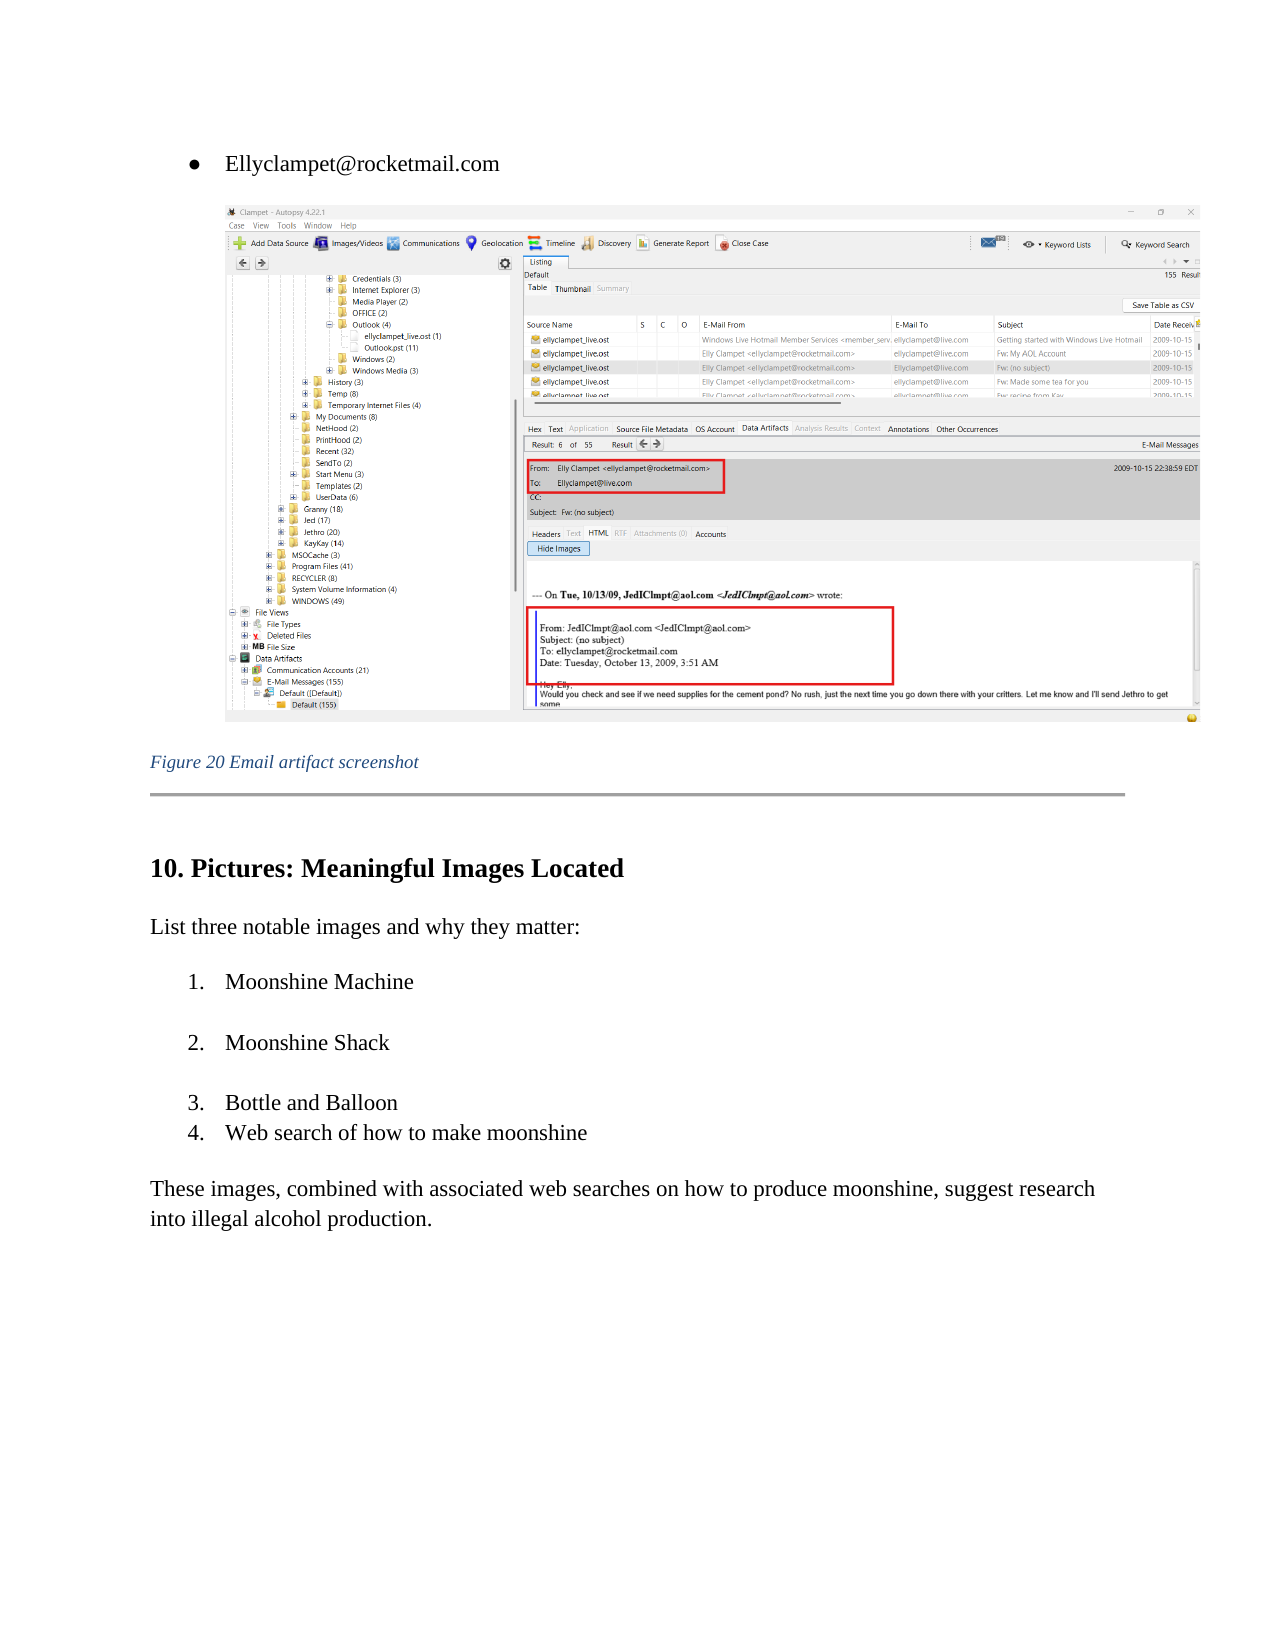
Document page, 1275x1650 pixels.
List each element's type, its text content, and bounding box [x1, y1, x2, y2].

list Bottle and Balloon [187, 1089, 1125, 1116]
text Figure 20 Email artifact screenshot [150, 751, 1125, 772]
list Moonshine Shack [187, 1029, 1125, 1085]
picture [225, 205, 1200, 722]
text List three notable images and why they matter: [150, 913, 1125, 939]
list Ellyclampet@rocketmail.com [187, 150, 1125, 176]
list Moonshine Machine [187, 968, 1125, 1025]
subtitle 10. Pictures: Meaningful Images Located [150, 852, 1125, 884]
text These images, combined with associated web searches on how to produce moonshine, suggest research into illegal alcohol production. [150, 1175, 1125, 1231]
list Web search of how to make moonshine [187, 1119, 1125, 1146]
